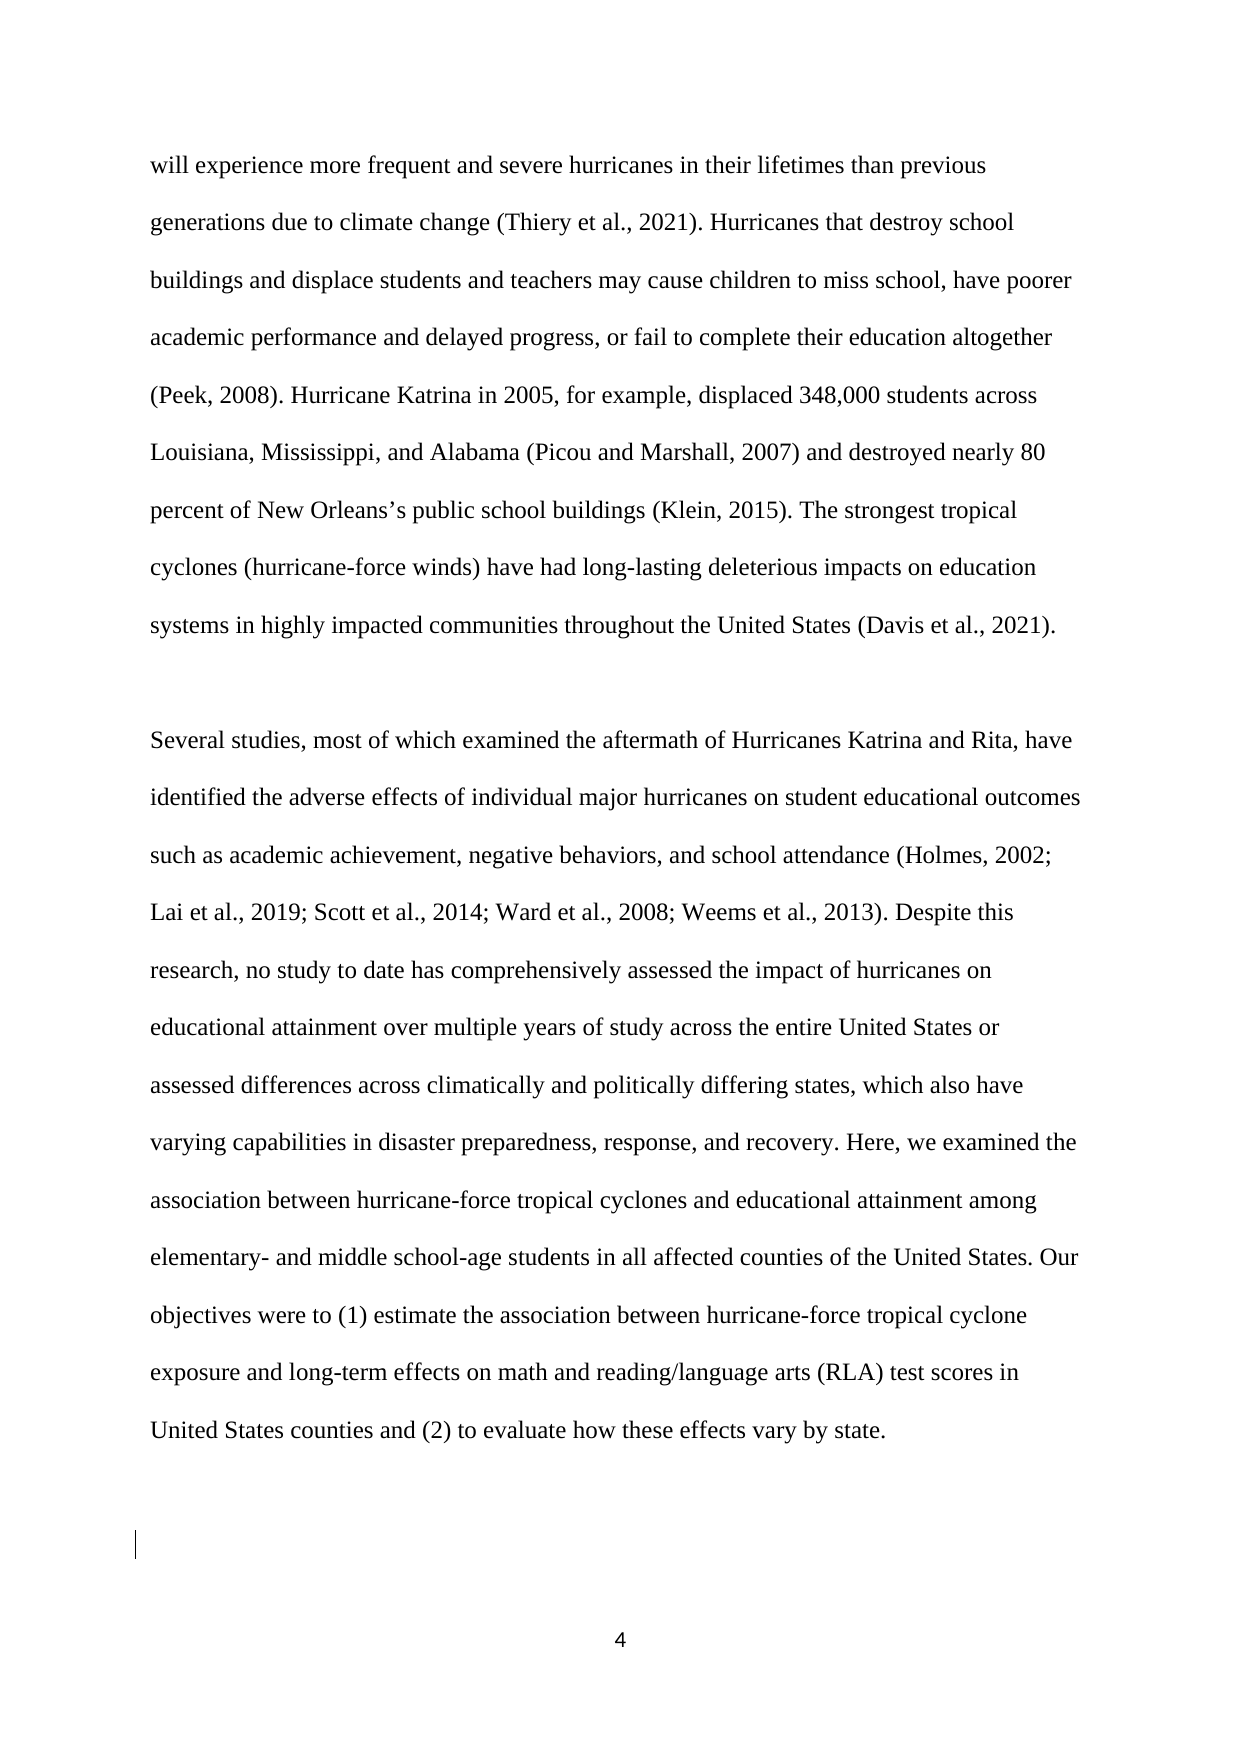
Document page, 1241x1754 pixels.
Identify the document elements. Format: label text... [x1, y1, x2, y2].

text Several studies, most of which examined the aftermath of Hurricanes Katrina and Rita, have identified the adverse effects of individual major hurricanes on student educational outcomes such as academic achievement, negative behaviors, and school attendance (Holmes, 2002; Lai et al., 2019; Scott et al., 2014; Ward et al., 2008; Weems et al., 2013). Despite this research, no study to date has comprehensively assessed the impact of hurricanes on educational attainment over multiple years of study across the entire United States or assessed differences across climatically and politically differing states, which also have varying capabilities in disaster preparedness, response, and recovery. Here, we examined the association between hurricane-force tropical cyclones and educational attainment among elementary- and middle school-age students in all affected counties of the United States. Our objectives were to (1) estimate the association between hurricane-force tropical cyclone exposure and long-term effects on math and reading/language arts (RLA) test scores in United States counties and (2) to evaluate how these effects vary by state. [150, 725, 1090, 1444]
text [150, 150, 1090, 639]
